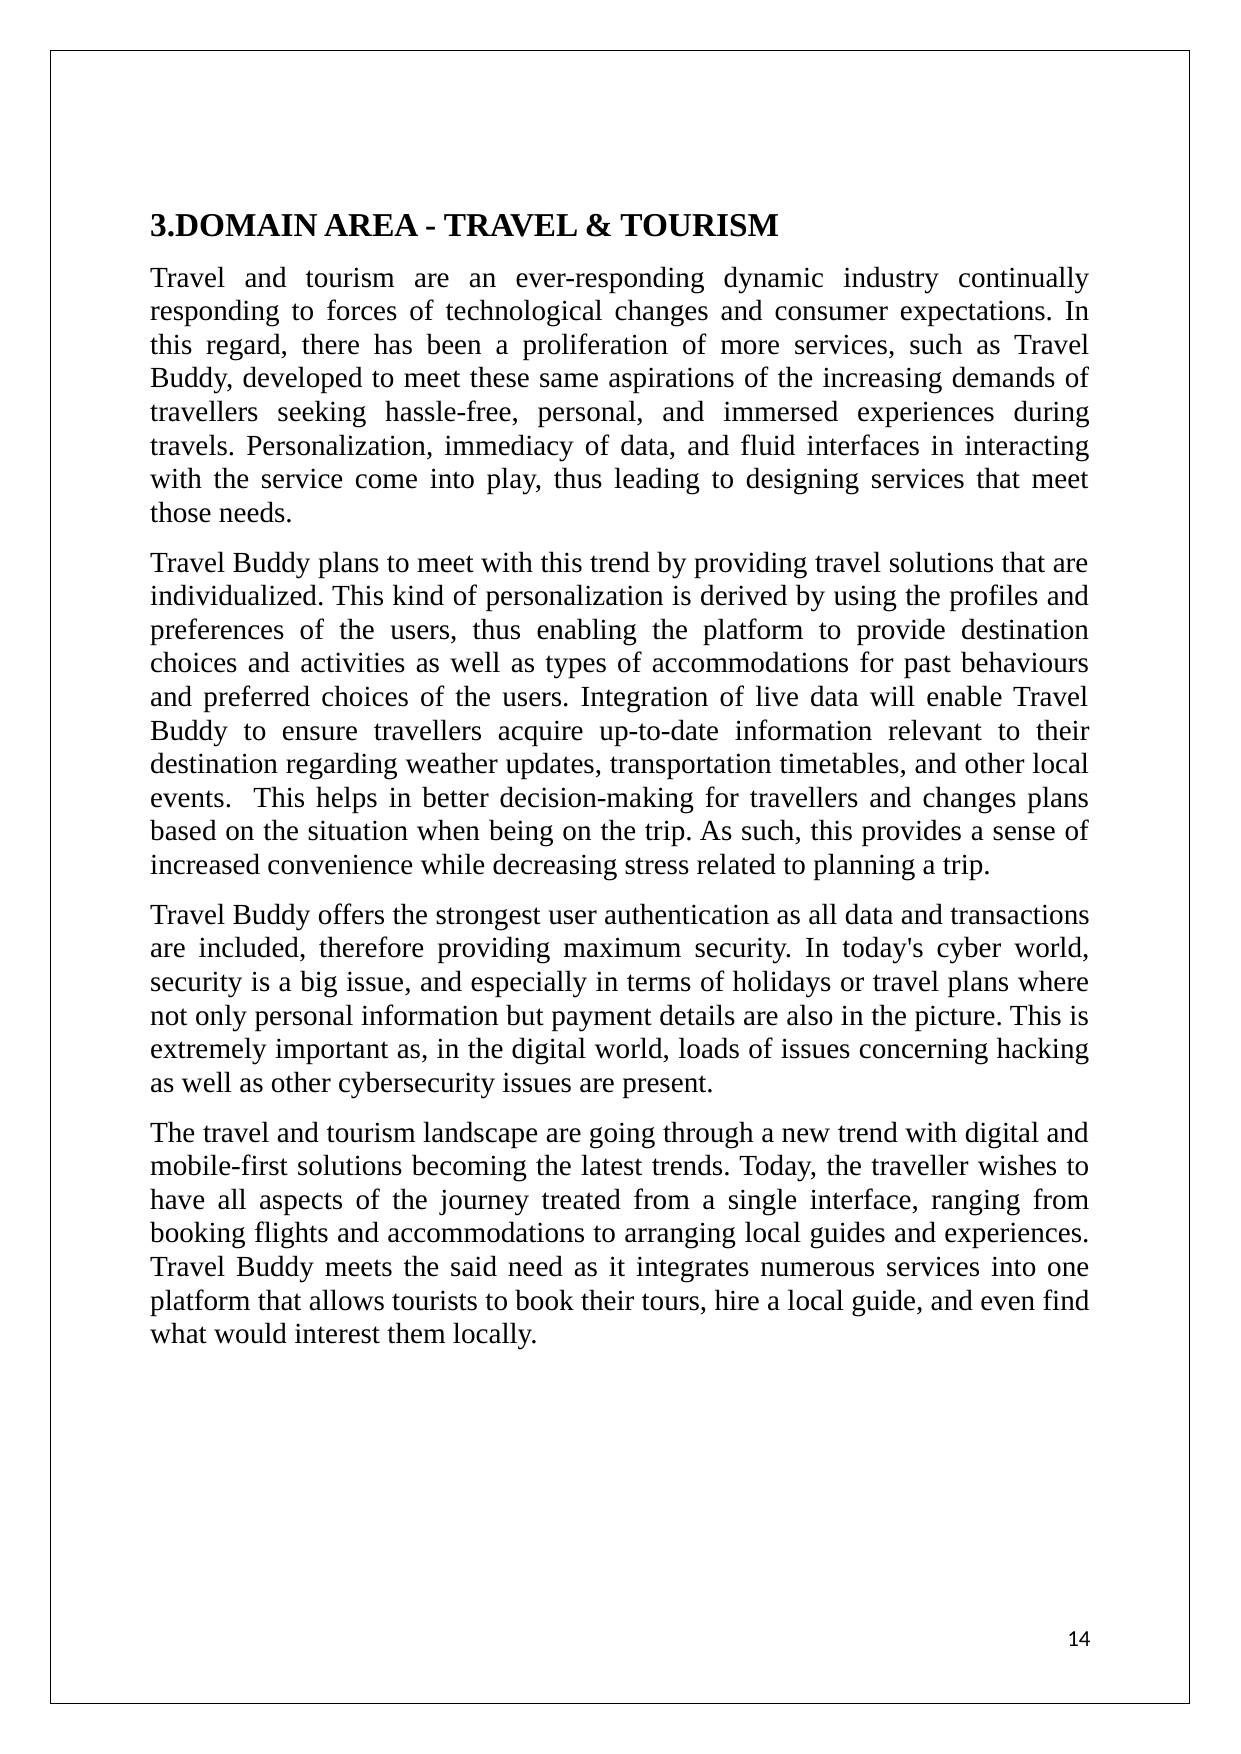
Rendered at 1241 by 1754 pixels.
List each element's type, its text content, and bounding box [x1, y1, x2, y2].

text Travel Buddy plans to meet with this trend by providing travel solutions that are individualized. This kind of personalization is derived by using the profiles and preferences of the users, thus enabling the platform to provide destination choices and activities as well as types of accommodations for past behaviours and preferred choices of the users. Integration of live data will enable Travel Buddy to ensure travellers acquire up-to-date information relevant to their destination regarding weather updates, transportation timetables, and other local events. This helps in better decision-making for travellers and changes plans based on the situation when being on the trip. As such, this provides a sense of increased convenience while decreasing stress related to planning a trip. [150, 545, 1090, 880]
text Travel Buddy offers the strongest user authentication as all data and transactions are included, therefore providing maximum security. In today's cyber world, security is a big issue, and especially in terms of holidays or travel plans where not only personal information but payment details are also in the picture. This is extremely important as, in the digital world, loads of issues concerning hacking as well as other cybersecurity issues are present. [150, 897, 1090, 1098]
text 3.DOMAIN AREA - TRAVEL & TOURISM [150, 205, 1090, 243]
text Travel and tourism are an ever-responding dynamic industry continually responding to forces of technological changes and consumer expectations. In this regard, there has been a proliferation of more services, such as Travel Buddy, developed to meet these same aspirations of the increasing demands of travellers seeking hassle-free, personal, and immersed experiences during travels. Personalization, immediacy of data, and fluid interfaces in interacting with the service come into play, thus leading to designing services that meet those needs. [150, 260, 1090, 528]
text The travel and tourism landscape are going through a new trend with digital and mobile-first solutions becoming the latest trends. Today, the traveller wishes to have all aspects of the journey treated from a single interface, ranging from booking flights and accommodations to arranging local guides and experiences. Travel Buddy meets the said need as it integrates numerous services into one platform that allows tourists to book their tours, hire a local guide, and even find what would interest them locally. [150, 1115, 1090, 1350]
